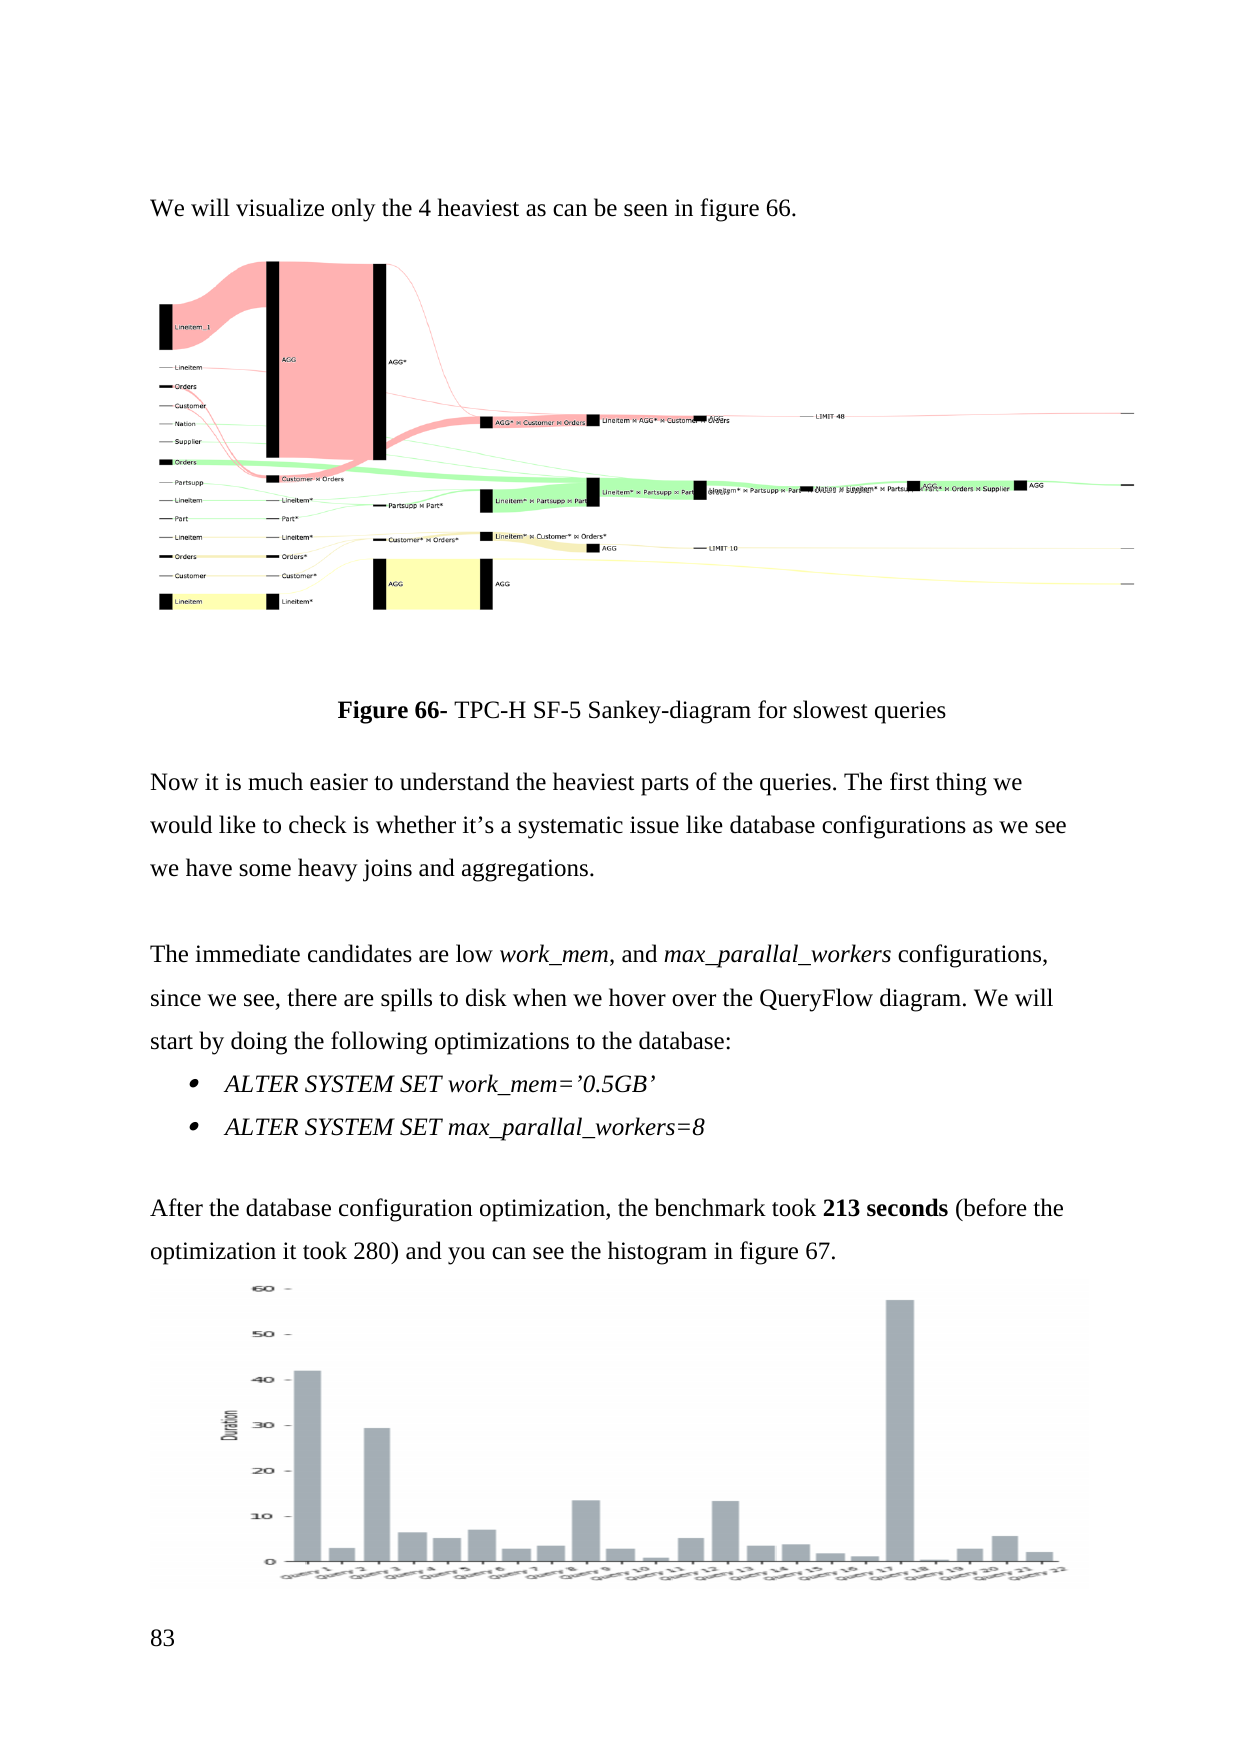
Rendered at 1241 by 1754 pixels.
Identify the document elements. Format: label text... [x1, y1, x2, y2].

text The immediate candidates are low work_mem, and max_parallal_workers configurations, since we see, there are spills to disk when we hover over the QueryFlow diagram. We will start by doing the following optimizations to the database: [150, 939, 1090, 1054]
text Figure 66- TPC-H SF-5 Sankey-diagram for slowest queries [150, 695, 1090, 724]
text Now it is much easier to understand the heaviest parts of the queries. The first thing we would like to check is whether it’s a systematic issue like database configurations as we see we have some heavy joins and aggregations. [150, 767, 1090, 882]
picture [150, 1278, 1090, 1589]
picture [150, 236, 1147, 638]
list ALTER SYSTEM SET max_parallal_workers=8 [187, 1112, 1090, 1141]
list ALTER SYSTEM SET work_mem=’0.5GB’ [187, 1069, 1090, 1098]
text After the database configuration optimization, the benchmark took 213 seconds (before the optimization it took 280) and you can see the histogram in figure 67. [150, 1193, 1090, 1264]
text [150, 150, 1090, 222]
